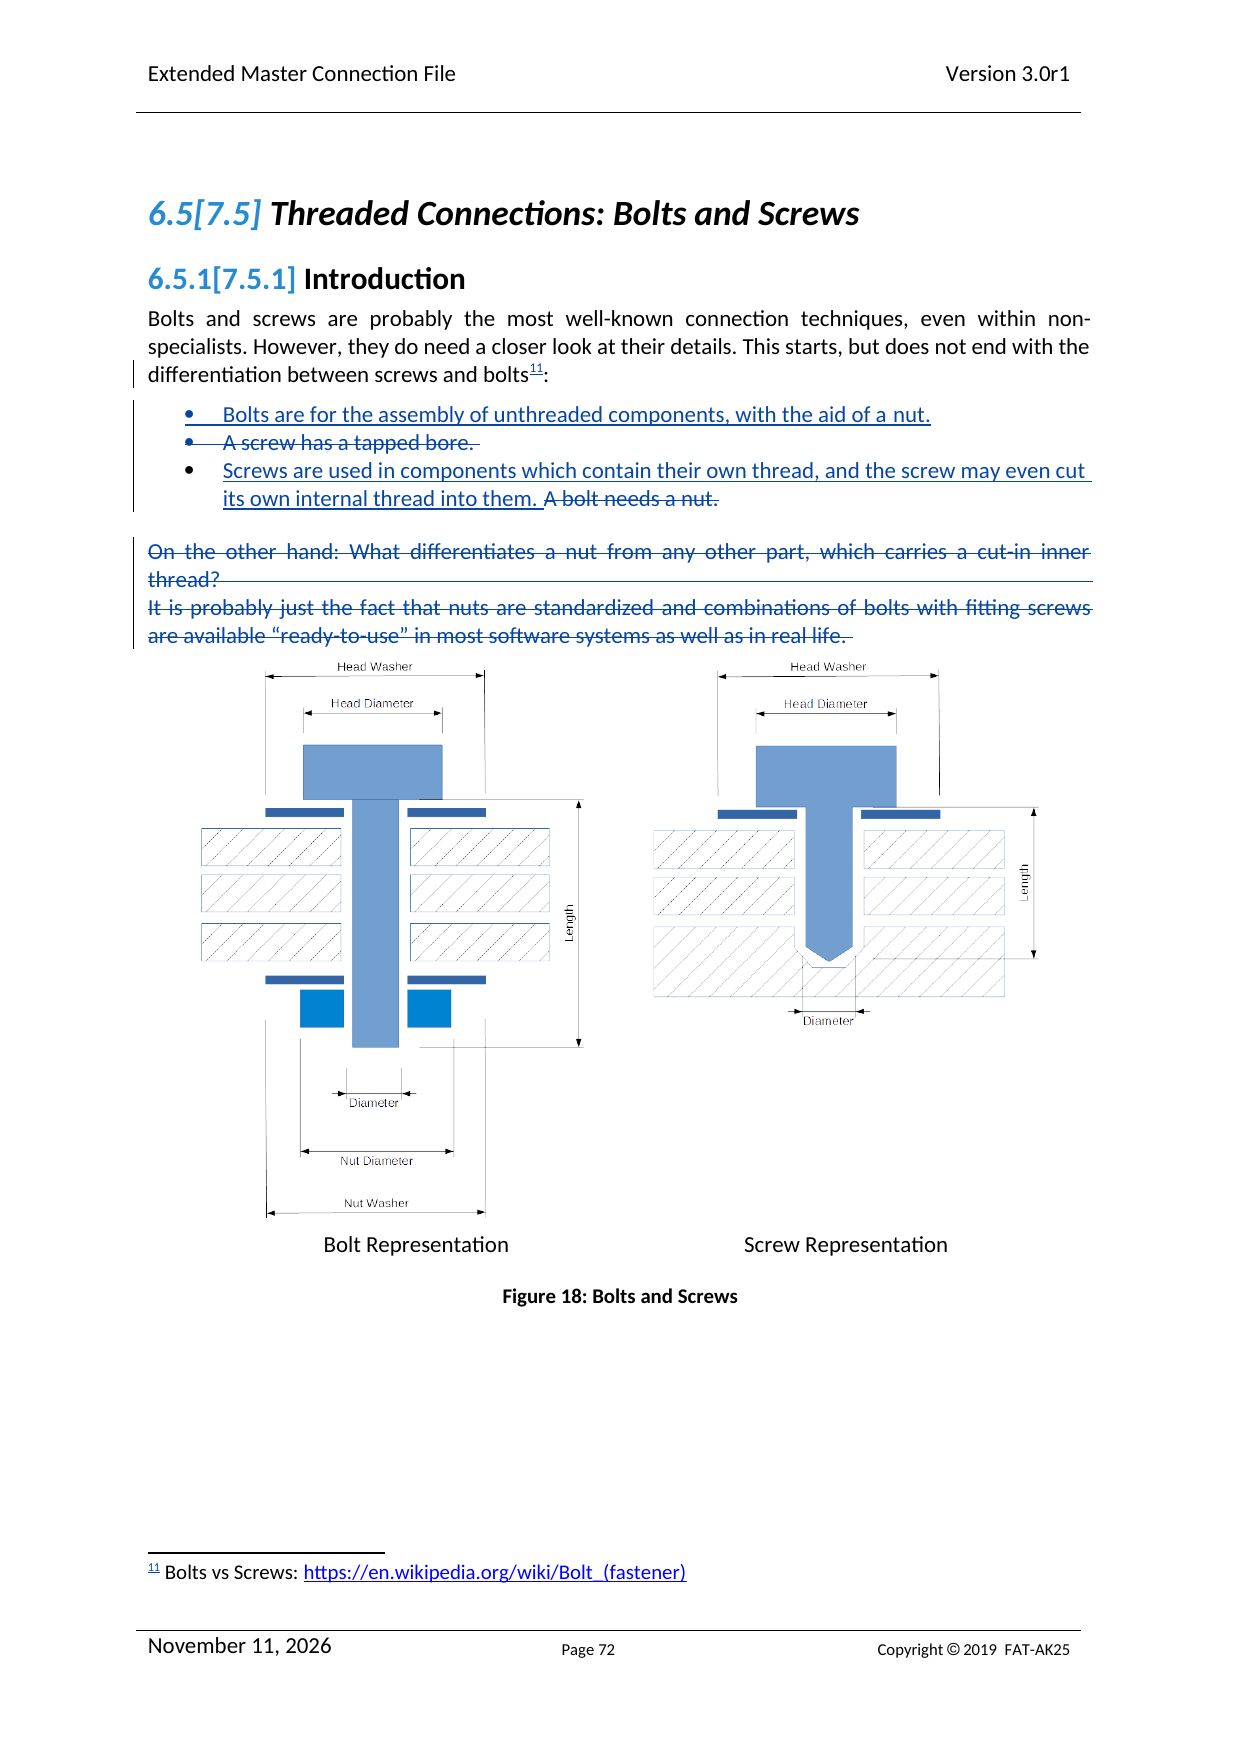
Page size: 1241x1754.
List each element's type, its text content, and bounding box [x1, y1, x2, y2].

picture [653, 662, 1039, 1025]
text Figure 18: Bolts and Screws [148, 1283, 1092, 1309]
picture [201, 662, 584, 1218]
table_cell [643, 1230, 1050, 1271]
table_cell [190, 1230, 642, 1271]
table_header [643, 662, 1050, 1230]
text Bolts and screws are probably the most well-known connection techniques, even within non-specialists. However, they do need a closer look at their details. This starts, but does not end with the differentiation between screws and bolts: [148, 304, 1092, 388]
subtitle Threaded Connections: Bolts and Screws [148, 191, 1092, 234]
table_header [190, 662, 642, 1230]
subtitle Introduction [148, 259, 1092, 297]
